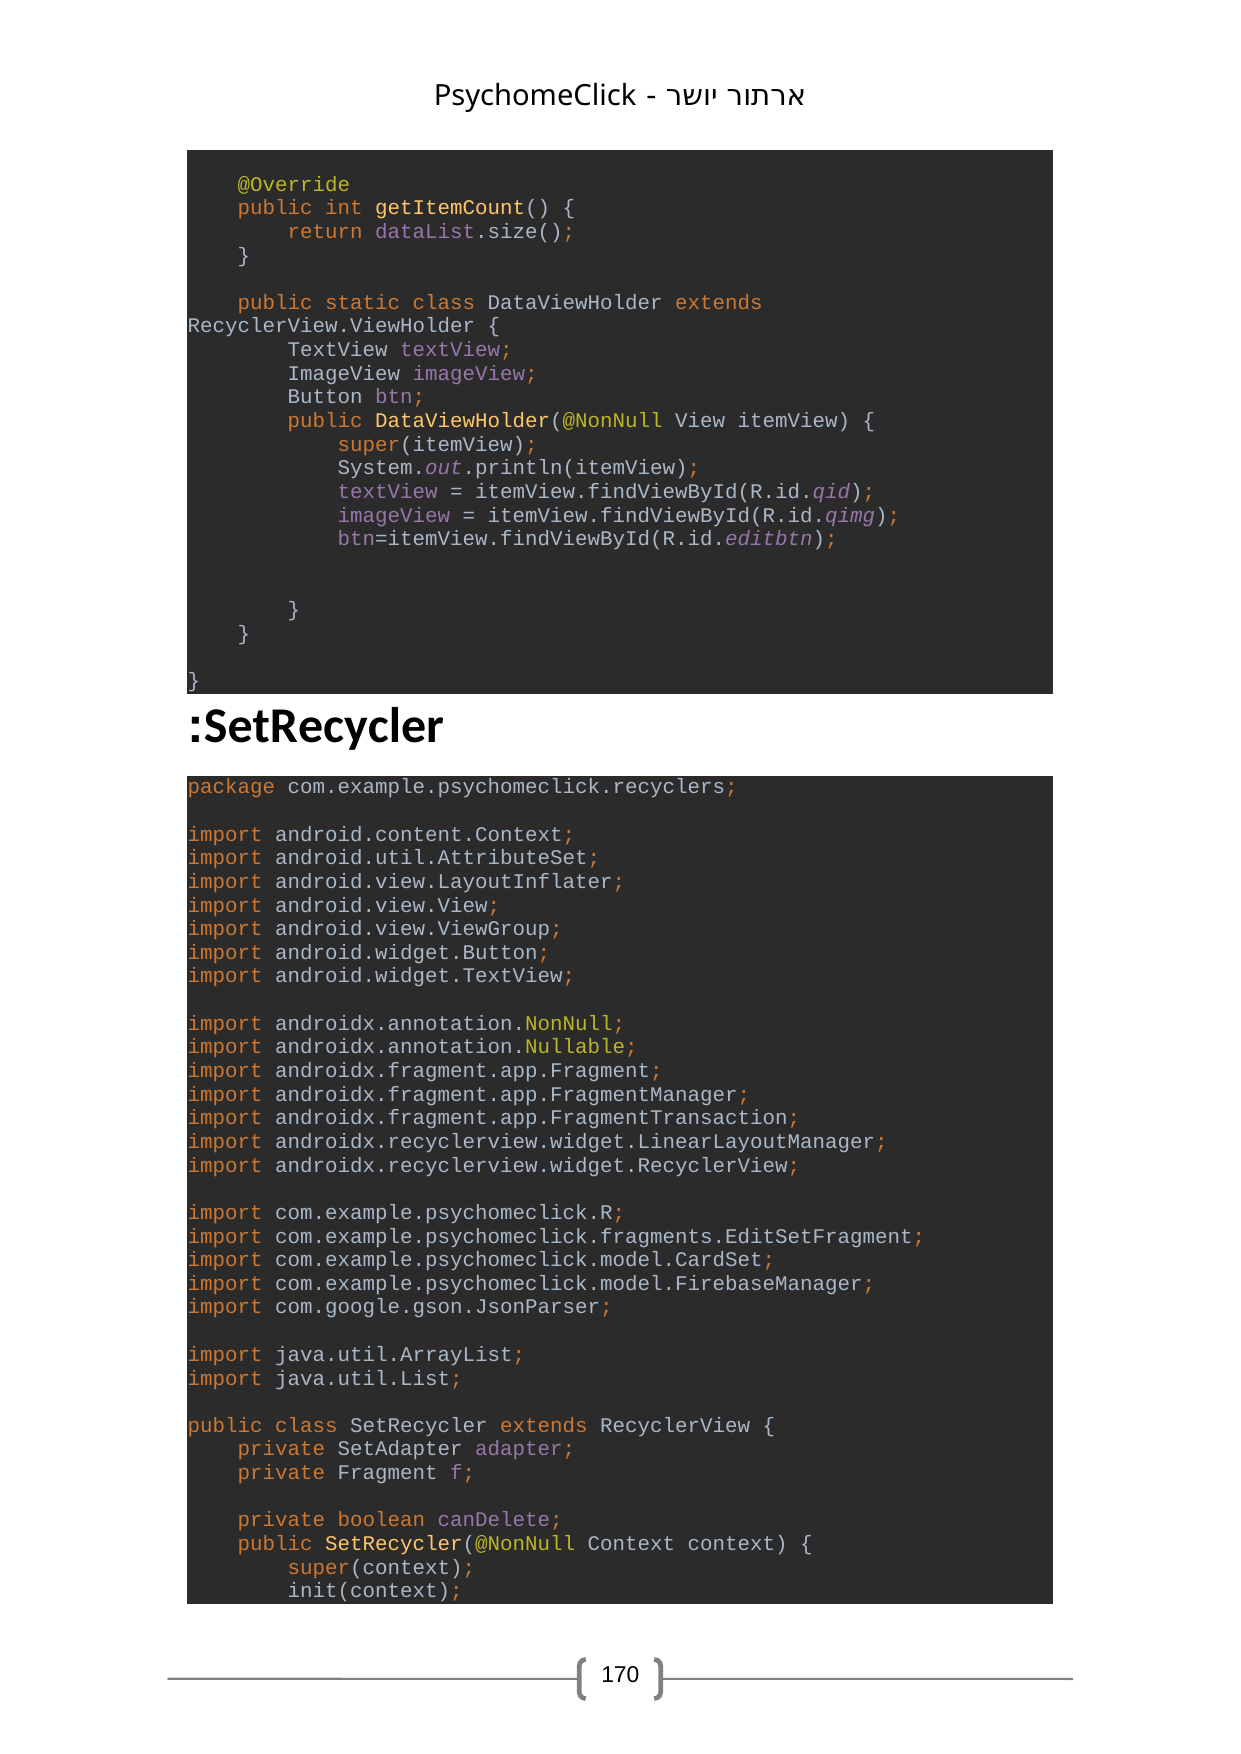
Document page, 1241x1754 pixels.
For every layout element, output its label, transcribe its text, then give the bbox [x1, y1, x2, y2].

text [187, 776, 1053, 1604]
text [187, 150, 1053, 694]
text SetRecycler: [187, 694, 1053, 755]
